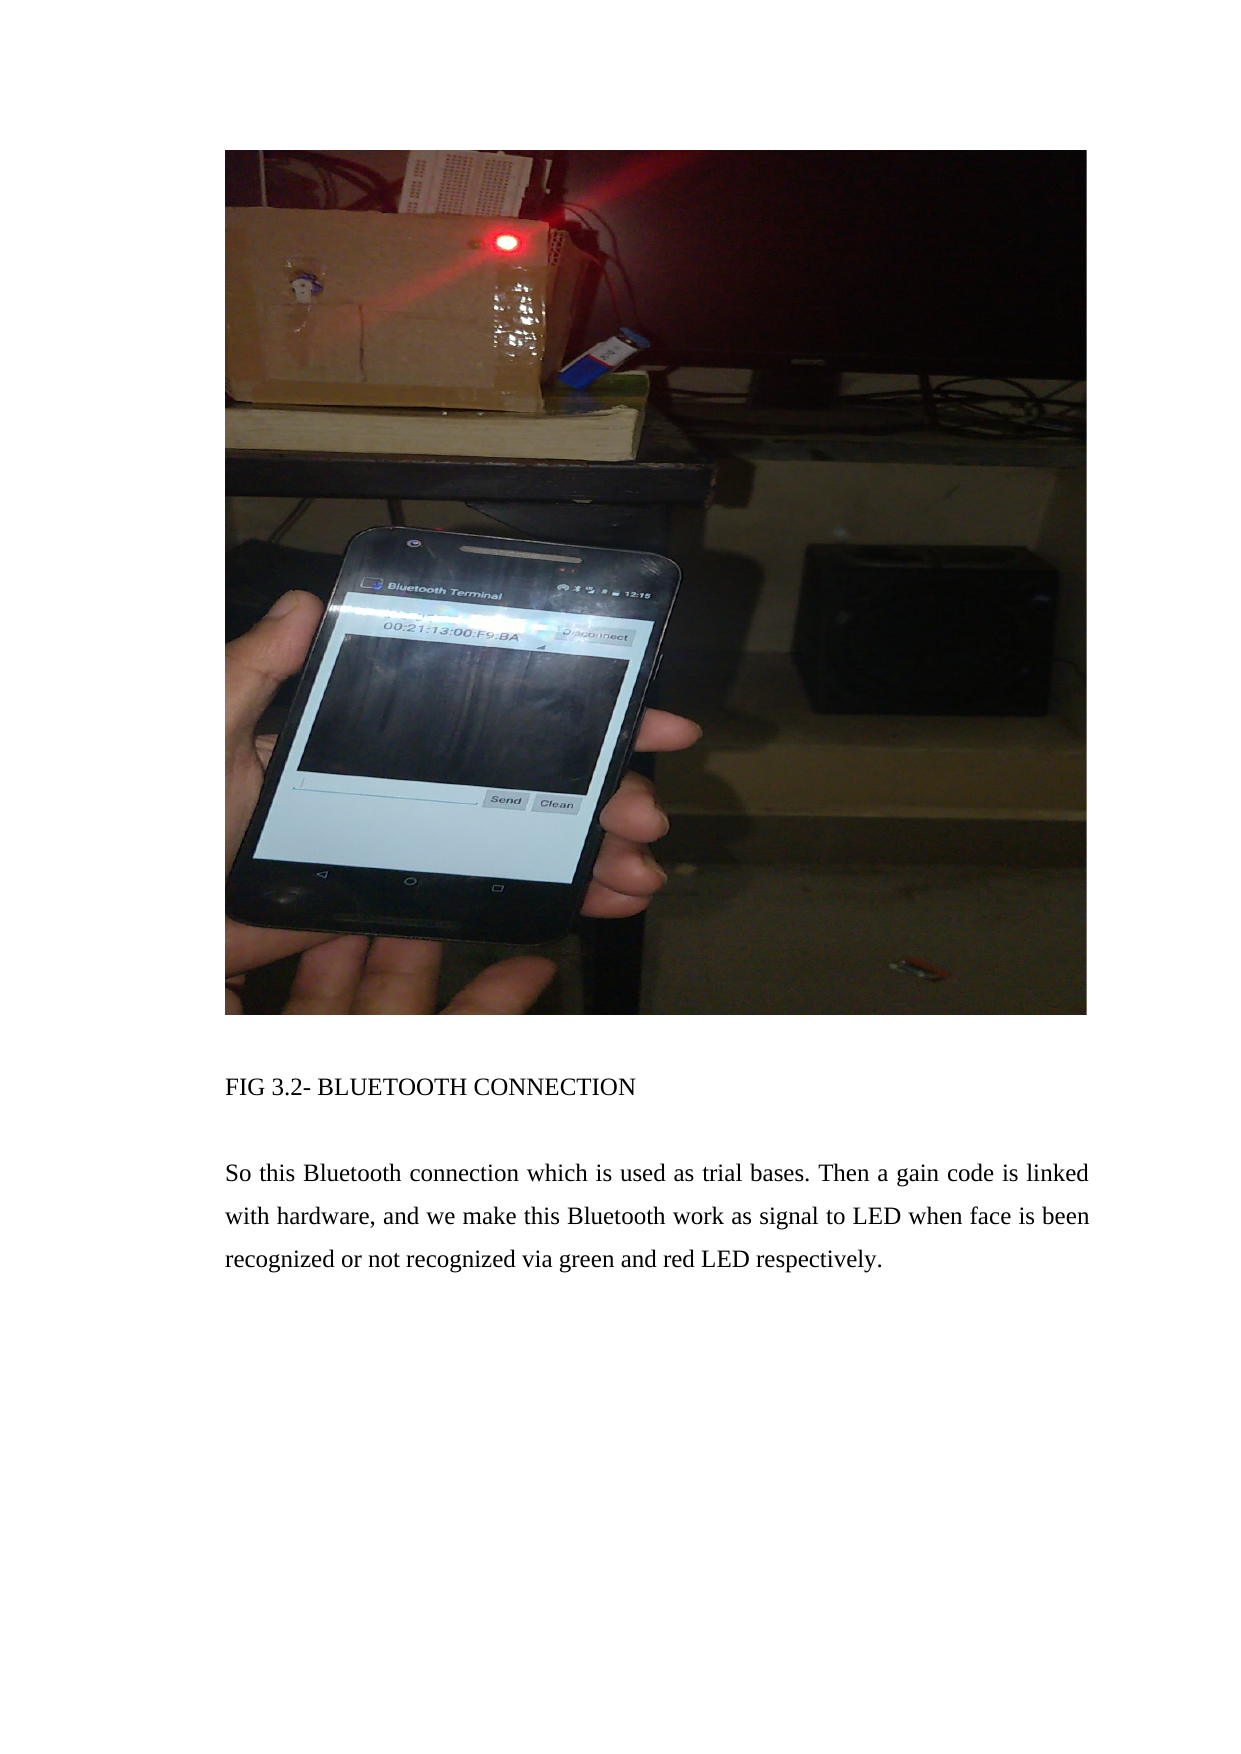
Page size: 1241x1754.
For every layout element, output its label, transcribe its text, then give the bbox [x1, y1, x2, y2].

text So this Bluetooth connection which is used as trial bases. Then a gain code is linked with hardware, and we make this Bluetooth work as signal to LED when face is been recognized or not recognized via green and red LED respectively. [225, 1158, 1090, 1273]
picture [225, 150, 1087, 1015]
text FIG 3.2- BLUETOOTH CONNECTION [225, 1072, 1090, 1101]
